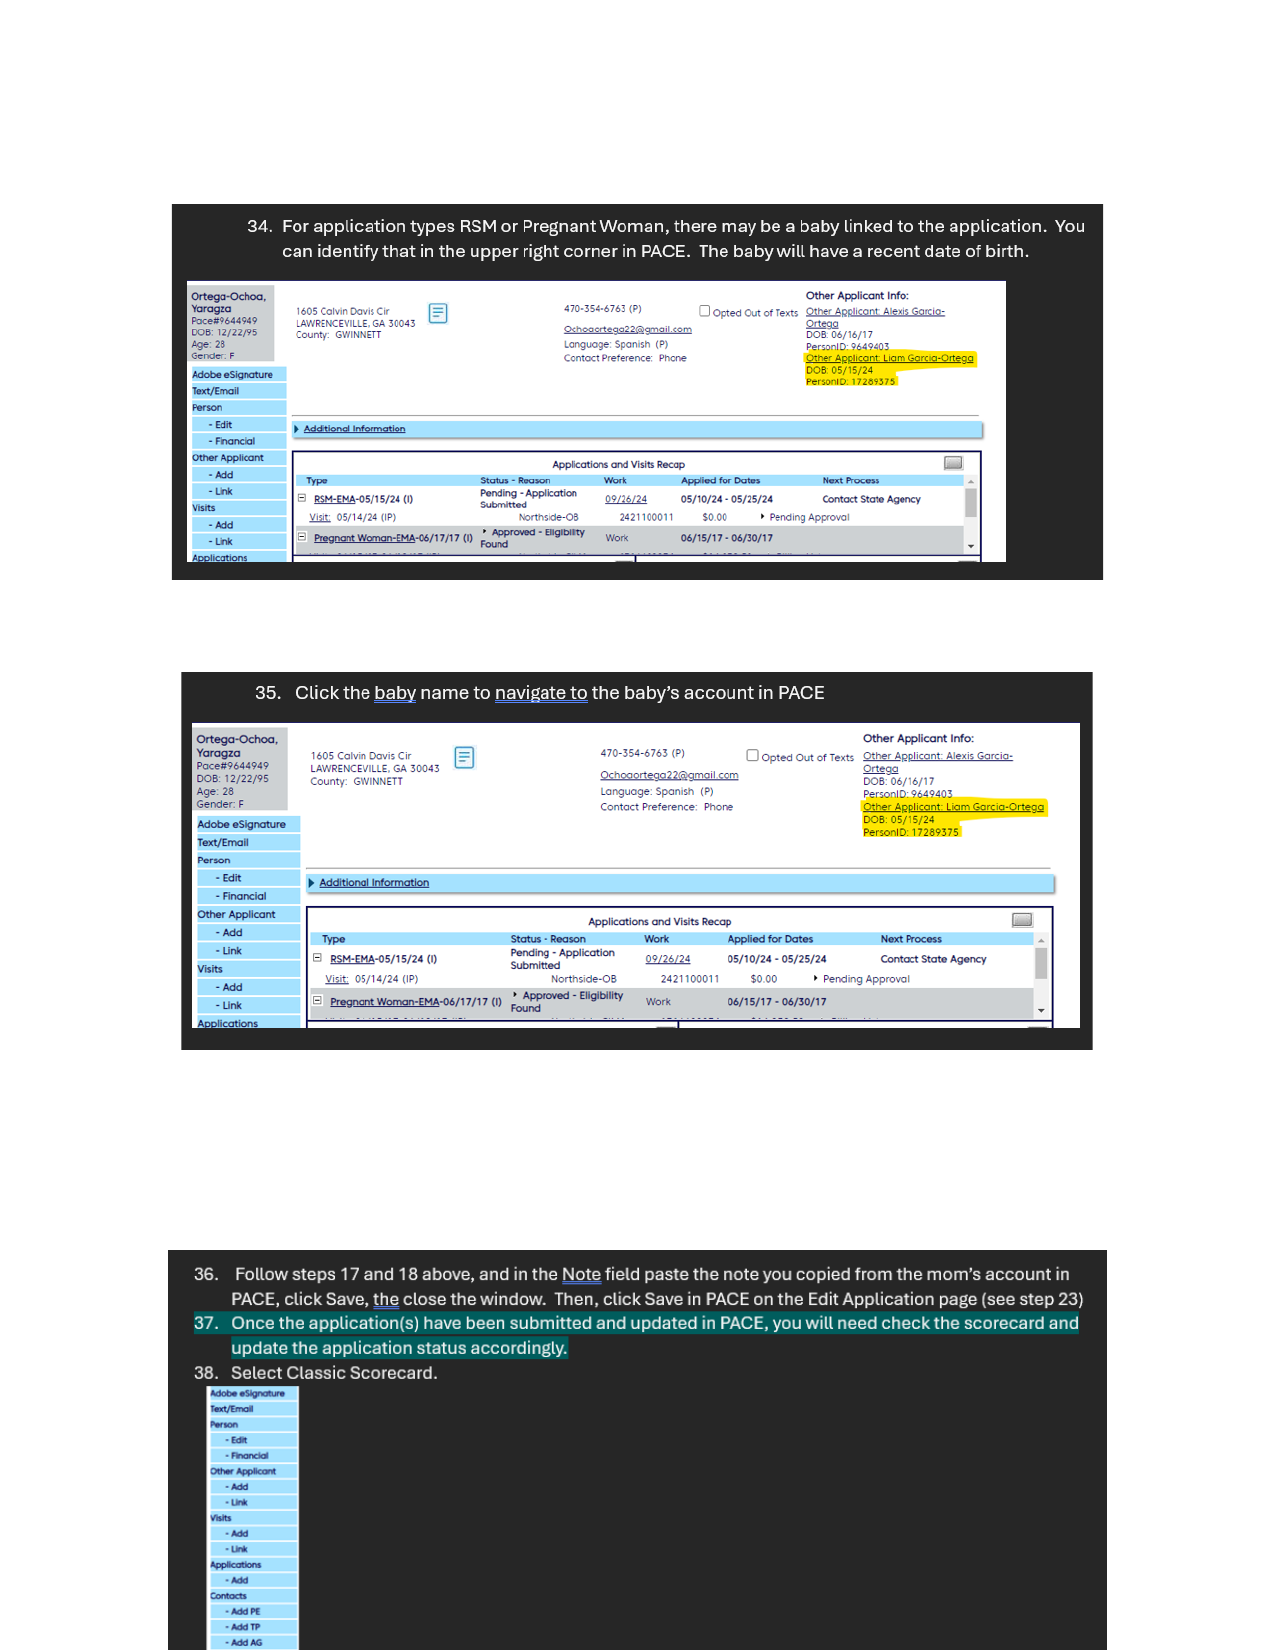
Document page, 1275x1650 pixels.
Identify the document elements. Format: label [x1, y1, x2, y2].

picture [181, 672, 1093, 1050]
picture [168, 1250, 1107, 1650]
picture [171, 204, 1104, 580]
